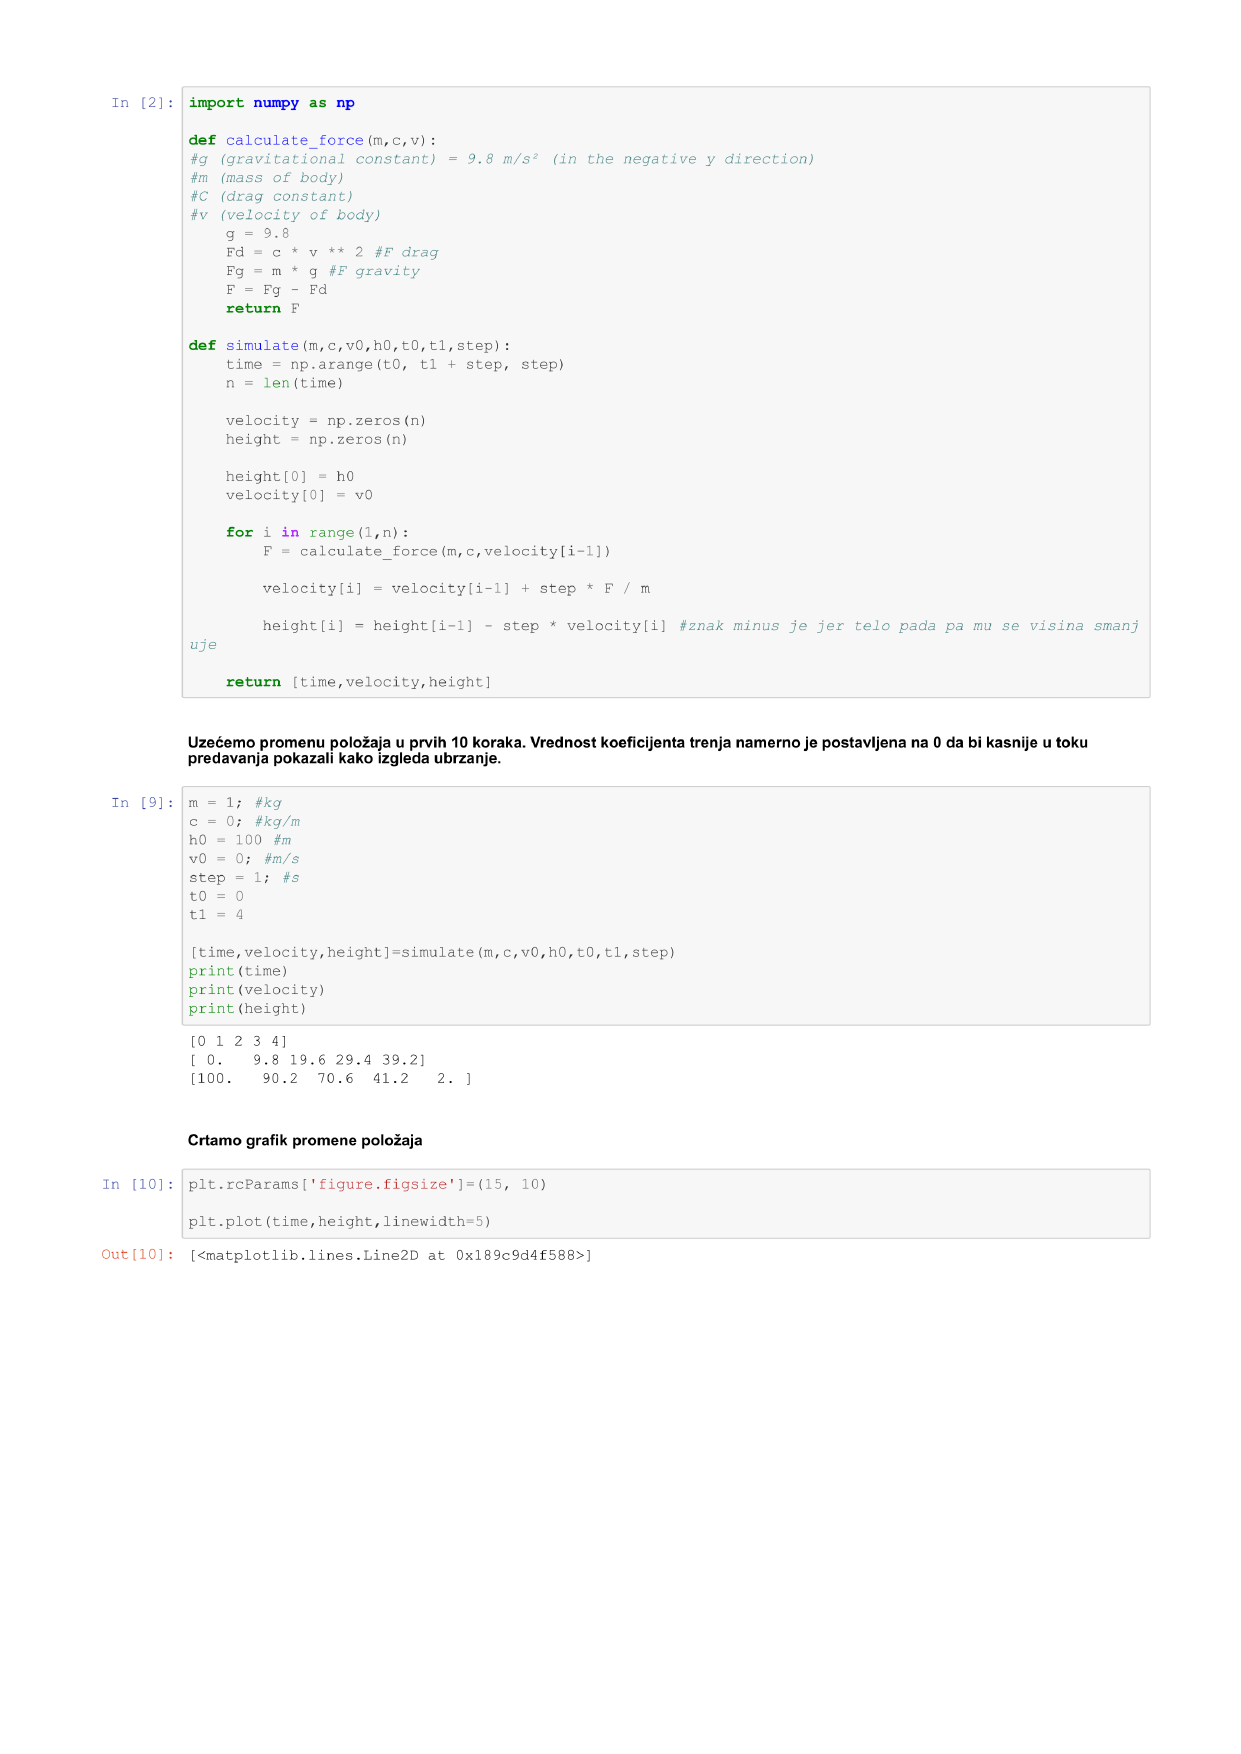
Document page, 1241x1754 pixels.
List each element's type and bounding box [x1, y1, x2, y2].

picture [75, 75, 1166, 1272]
